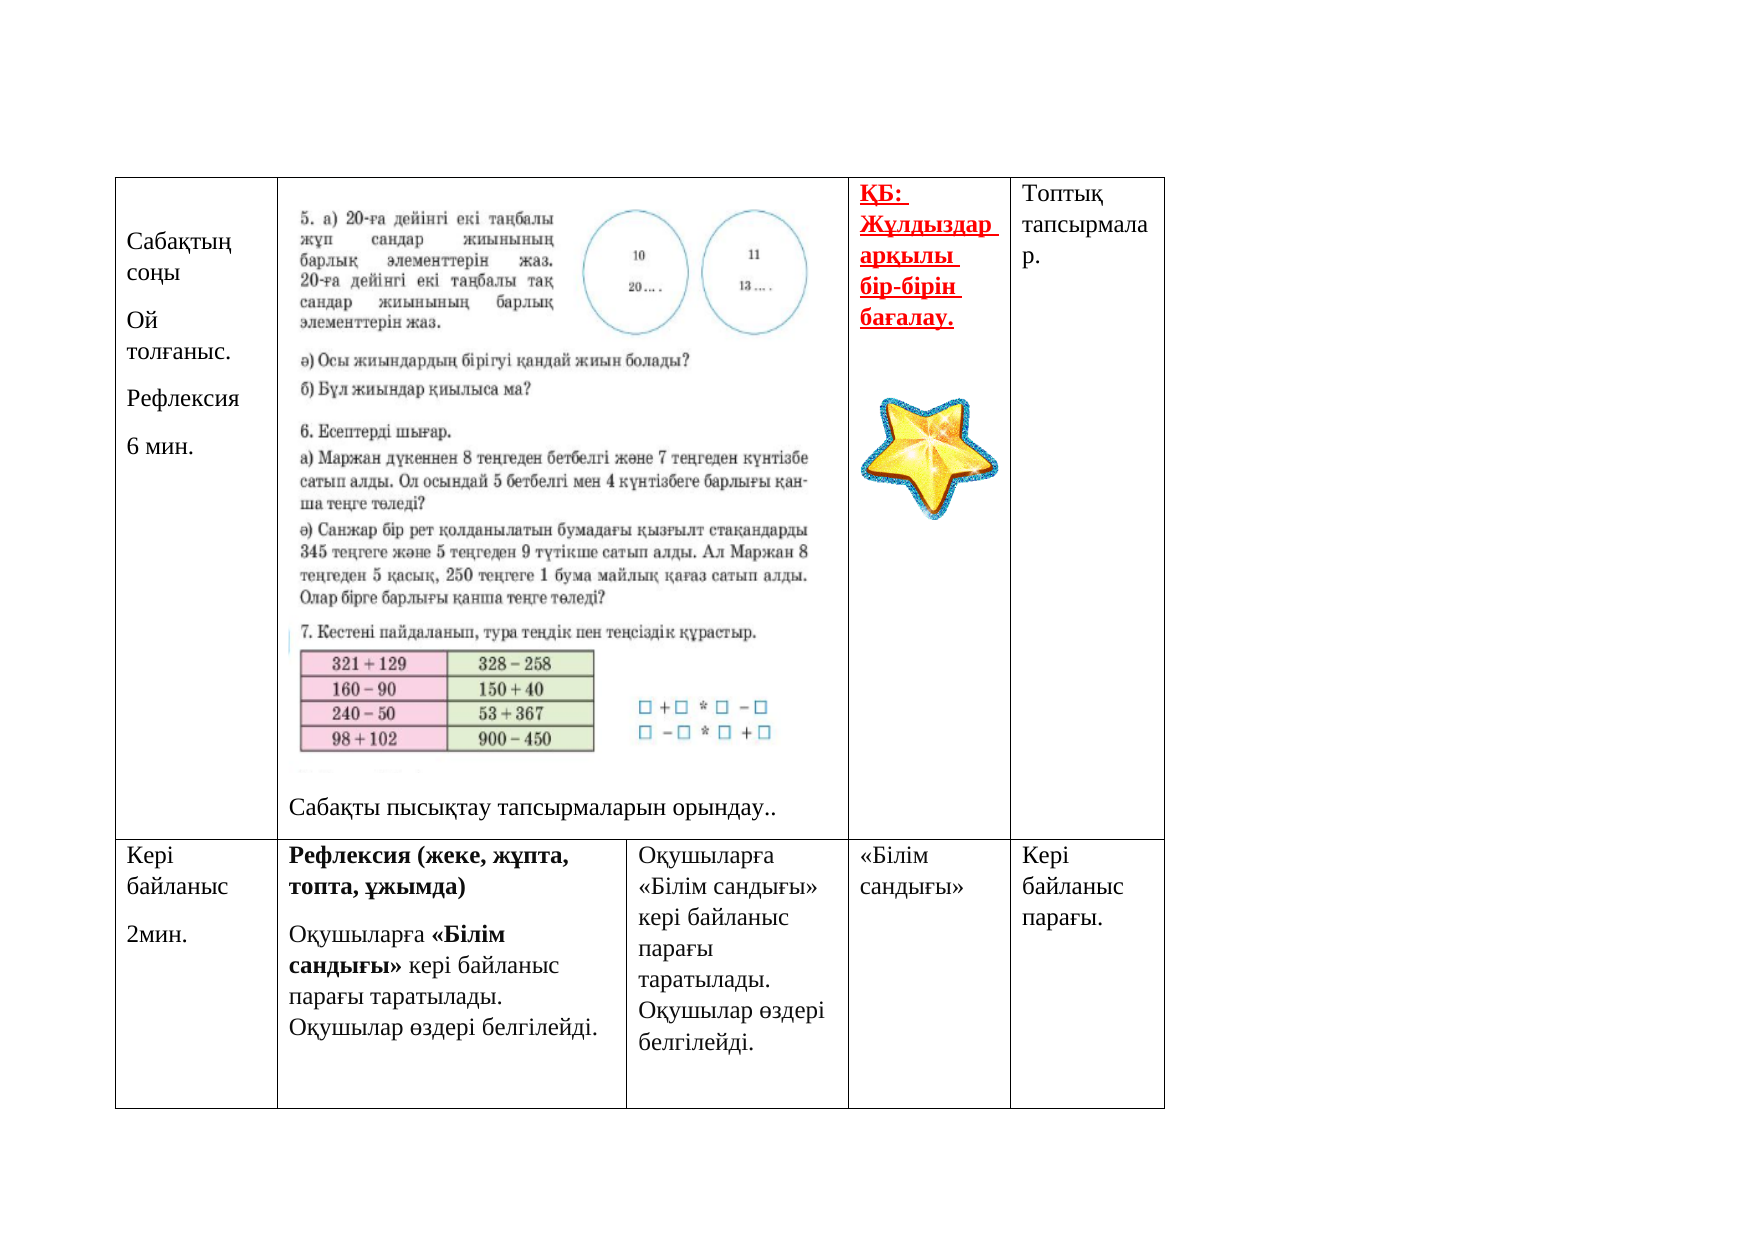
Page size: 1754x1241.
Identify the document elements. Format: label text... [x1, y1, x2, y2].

picture [860, 397, 999, 520]
table_cell Сабақты пысықтау тапсырмаларын орындау.. [278, 178, 848, 839]
table_cell ҚБ: Жұлдыздар арқылы бір-бірін бағалау. [849, 178, 1010, 839]
table_cell «Білім сандығы» [849, 840, 1010, 1108]
table_cell Сабақтың соңы Ой толғаныс. Рефлексия 6 мин. [116, 178, 277, 839]
table_cell Кері байланыс парағы. [1011, 840, 1164, 1108]
table_cell Рефлексия (жеке, жұпта, топта, ұжымда) Оқушыларға «Білім сандығы» кері байланыс парағы таратылады. Оқушылар өздері белгілейді. [278, 840, 626, 1108]
table_cell Кері байланыс 2мин. [116, 840, 277, 1108]
table_cell Оқушыларға «Білім сандығы» кері байланыс парағы таратылады. Оқушылар өздері белгілейді. [627, 840, 848, 1108]
picture [288, 178, 835, 773]
table_cell Топтық тапсырмалар. [1011, 178, 1164, 839]
